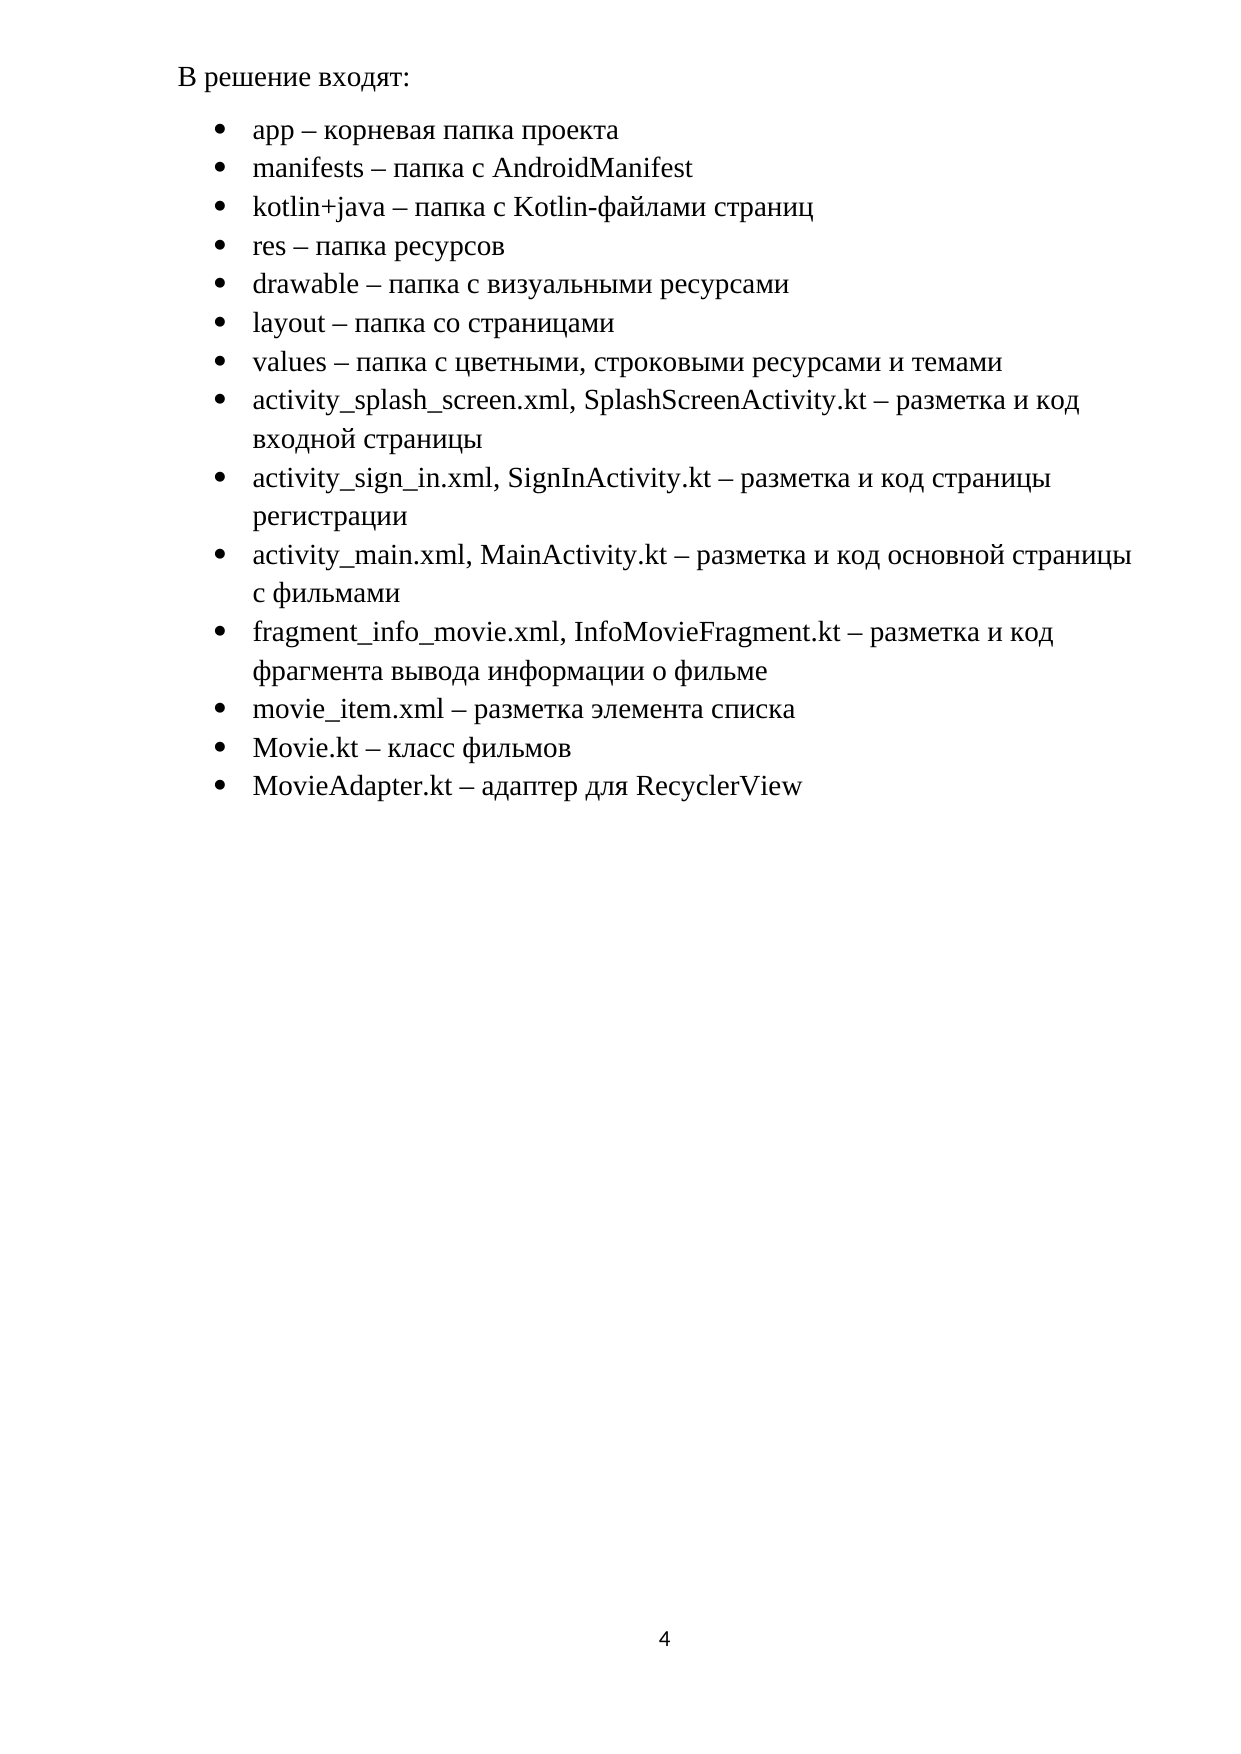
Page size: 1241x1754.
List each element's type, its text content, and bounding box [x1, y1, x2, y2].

list activity_main.xml, MainActivity.kt – разметка и код основной страницы с фильмами [215, 537, 1152, 609]
list res – папка ресурсов [215, 228, 1152, 262]
text В решение входят: [177, 59, 1152, 93]
list layout – папка со страницами [215, 305, 1152, 339]
list fragment_info_movie.xml, InfoMovieFragment.kt – разметка и код фрагмента вывода информации о фильме [215, 614, 1152, 686]
list activity_sign_in.xml, SignInActivity.kt – разметка и код страницы регистрации [215, 460, 1152, 532]
list manifests – папка с AndroidManifest [215, 151, 1152, 184]
list kotlin+java – папка с Kotlin-файлами страниц [215, 189, 1152, 223]
list Movie.kt – класс фильмов [215, 730, 1152, 763]
list values – папка с цветными, строковыми ресурсами и темами [215, 344, 1152, 377]
list app – корневая папка проекта [215, 112, 1152, 146]
list MovieAdapter.kt – адаптер для RecyclerView [215, 768, 1152, 802]
list movie_item.xml – разметка элемента списка [215, 691, 1152, 725]
list drawable – папка с визуальными ресурсами [215, 267, 1152, 300]
list activity_splash_screen.xml, SplashScreenActivity.kt – разметка и код входной страницы [215, 382, 1152, 455]
